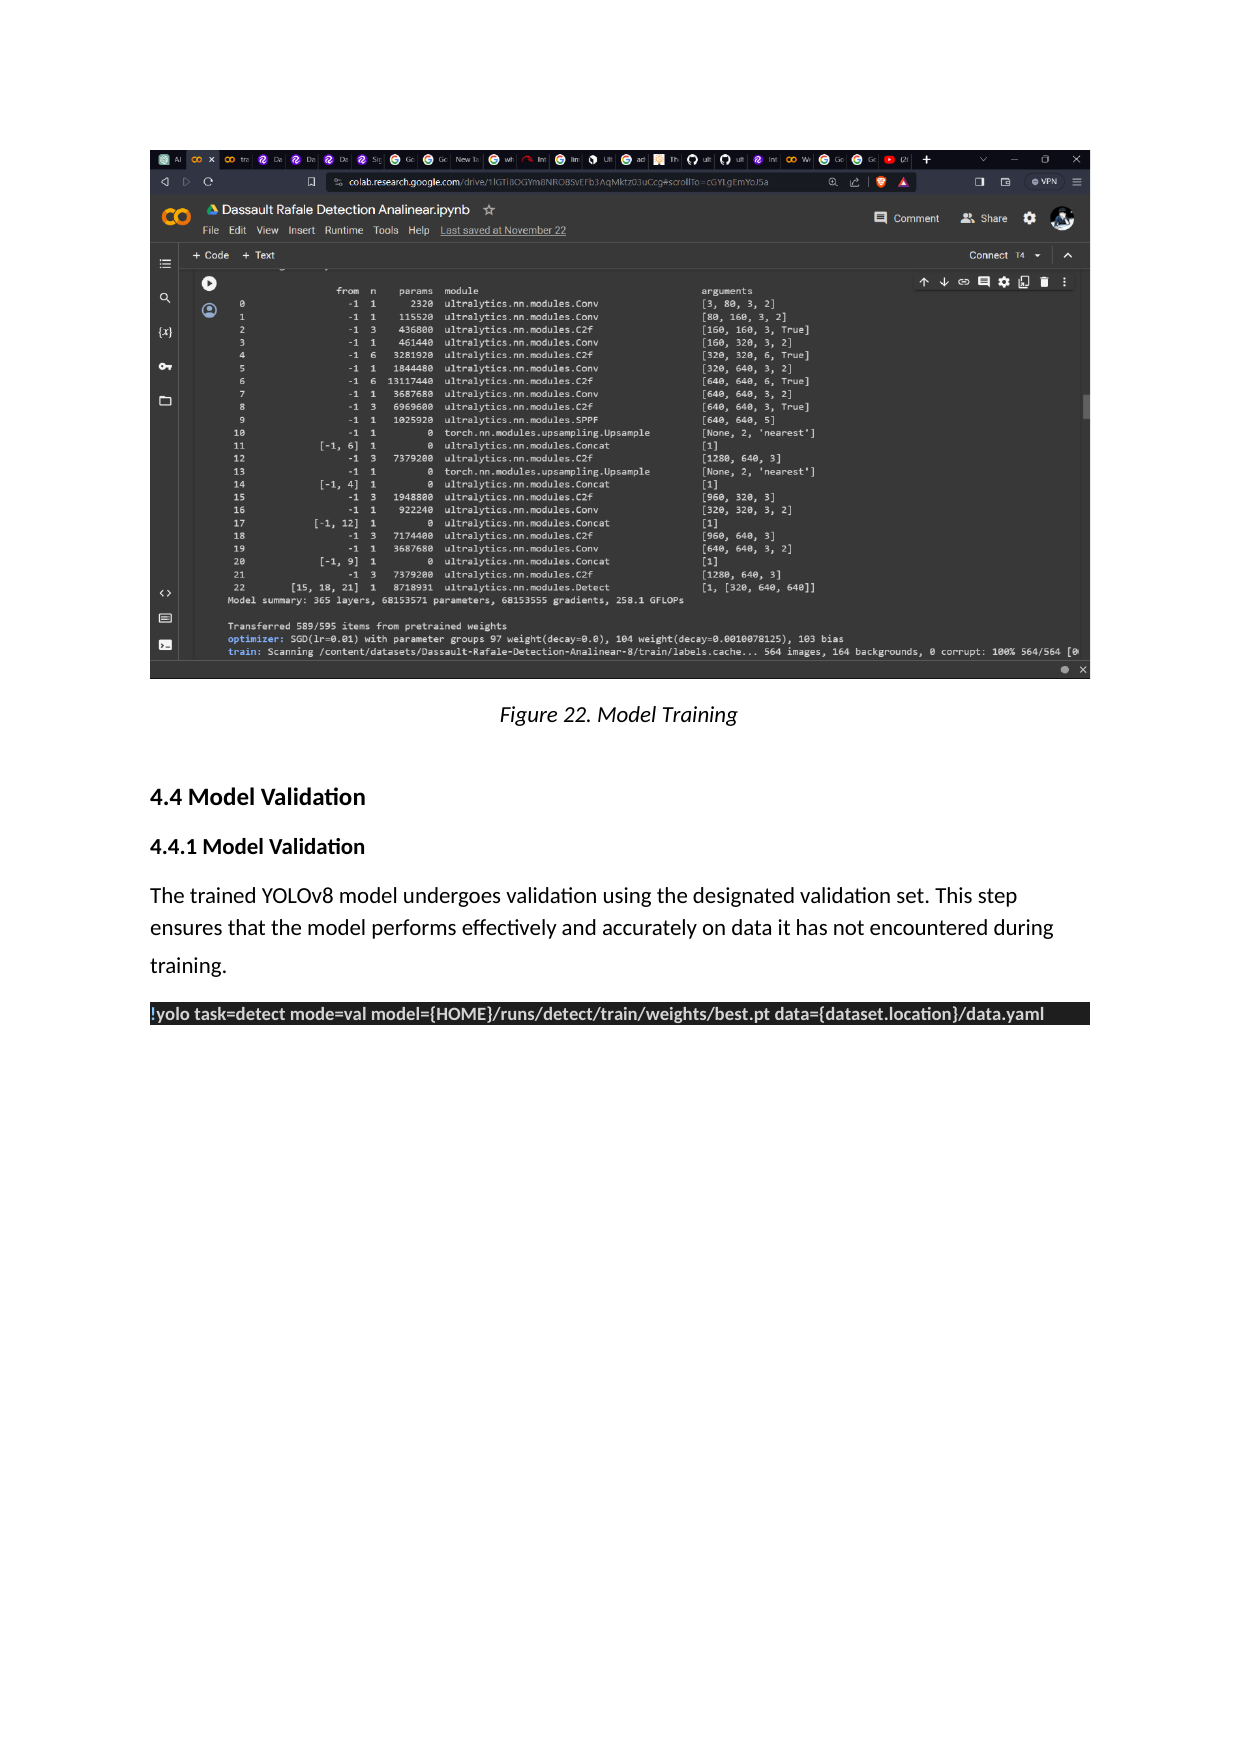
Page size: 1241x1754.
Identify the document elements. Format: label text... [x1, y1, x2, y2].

text 4.4 Model Validation [150, 781, 1090, 811]
text The trained YOLOv8 model undergoes validation using the designated validation set. This step ensures that the model performs effectively and accurately on data it has not encountered during training. [150, 881, 1090, 981]
picture [150, 150, 1091, 679]
text Figure 22. Model Training [150, 700, 1090, 728]
text 4.4.1 Model Validation [150, 832, 1090, 860]
text !yolo task=detect mode=val model={HOME}/runs/detect/train/weights/best.pt data={dataset.location}/data.yaml [150, 1002, 1090, 1025]
